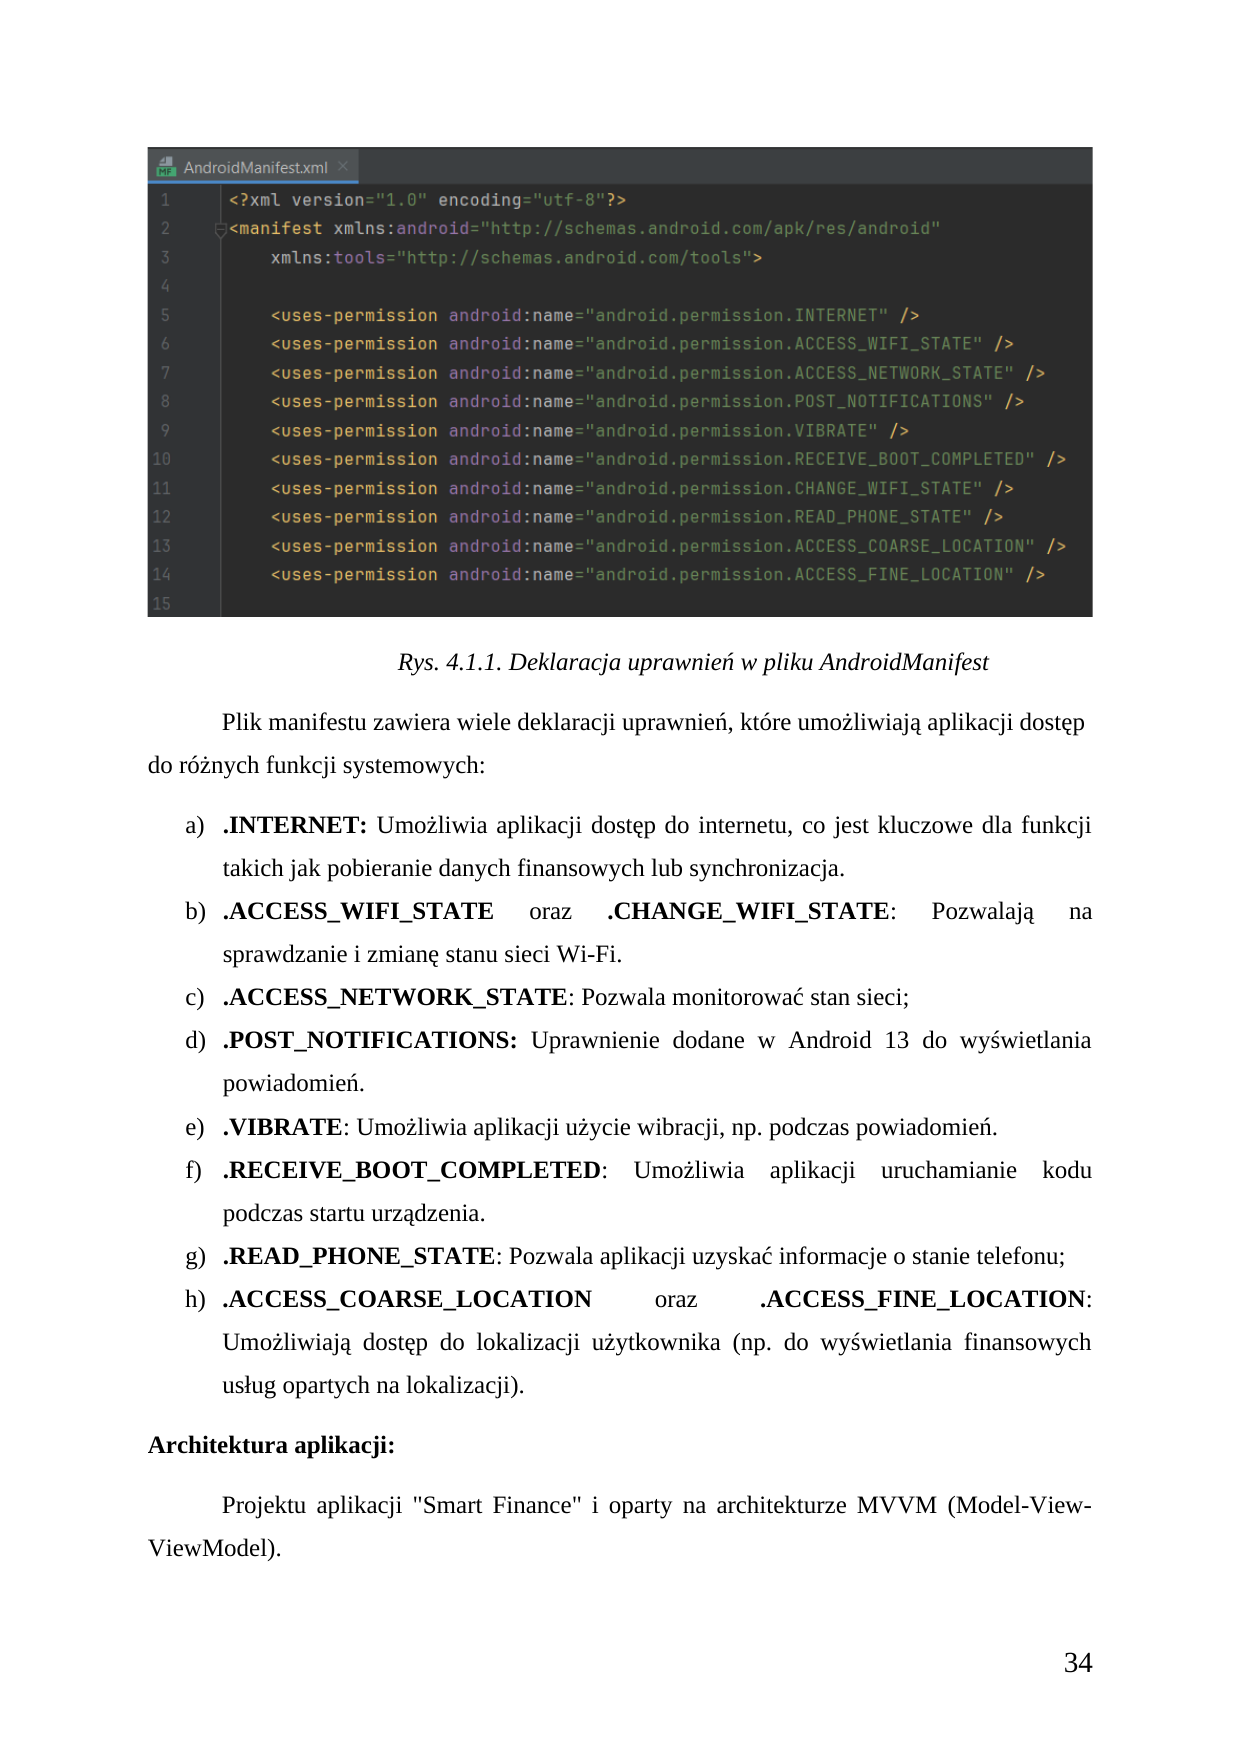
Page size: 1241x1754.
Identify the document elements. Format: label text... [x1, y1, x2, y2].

list .RECEIVE_BOOT_COMPLETED: Umożliwia aplikacji uruchamianie kodu podczas startu urządzenia. [185, 1155, 1092, 1227]
list Rys. 4.1.1. Deklaracja uprawnień w pliku AndroidManifest [223, 647, 1092, 676]
picture [147, 147, 1093, 617]
text Architektura aplikacji: [148, 1430, 1092, 1459]
list .ACCESS_WIFI_STATE oraz .CHANGE_WIFI_STATE: Pozwalają na sprawdzanie i zmianę stanu sieci Wi-Fi. [185, 896, 1092, 968]
list .POST_NOTIFICATIONS: Uprawnienie dodane w Android 13 do wyświetlania powiadomień. [185, 1025, 1092, 1097]
list .ACCESS_COARSE_LOCATION oraz .ACCESS_FINE_LOCATION: Umożliwiają dostęp do lokalizacji użytkownika (np. do wyświetlania finansowych usług opartych na lokalizacji). [185, 1284, 1092, 1399]
list .ACCESS_NETWORK_STATE: Pozwala monitorować stan sieci; [185, 982, 1092, 1011]
text Plik manifestu zawiera wiele deklaracji uprawnień, które umożliwiają aplikacji dostęp do różnych funkcji systemowych: [148, 707, 1092, 779]
text Projektu aplikacji "Smart Finance" i oparty na architekturze MVVM (Model-View-ViewModel). [148, 1490, 1092, 1562]
list .VIBRATE: Umożliwia aplikacji użycie wibracji, np. podczas powiadomień. [185, 1112, 1092, 1140]
list .READ_PHONE_STATE: Pozwala aplikacji uzyskać informacje o stanie telefonu; [185, 1241, 1092, 1270]
list .INTERNET: Umożliwia aplikacji dostęp do internetu, co jest kluczowe dla funkcji takich jak pobieranie danych finansowych lub synchronizacja. [185, 810, 1092, 882]
